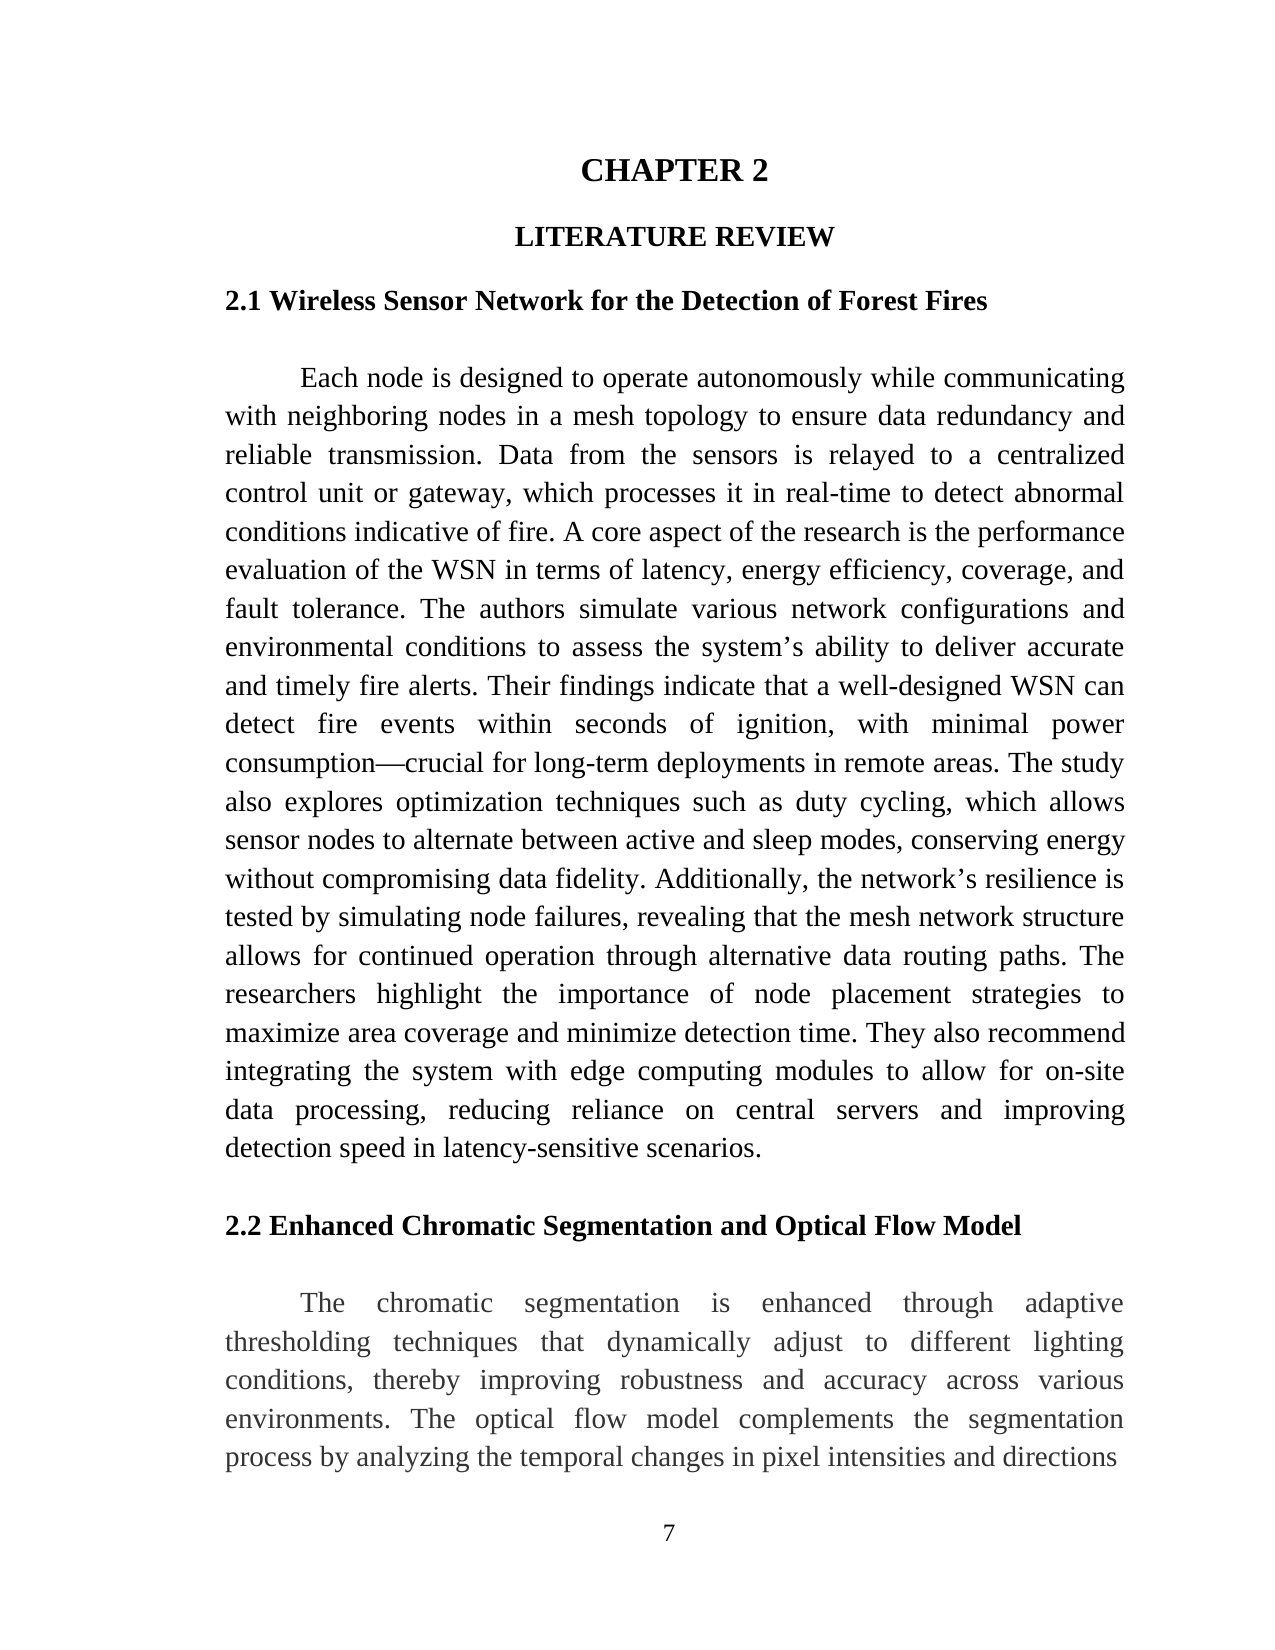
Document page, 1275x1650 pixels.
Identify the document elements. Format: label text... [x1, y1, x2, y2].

subtitle LITERATURE REVIEW [75, 219, 1275, 253]
subtitle Wireless Sensor Network for the Detection of Forest Fires [225, 283, 1275, 316]
text Each node is designed to operate autonomously while communicating with neighboring nodes in a mesh topology to ensure data redundancy and reliable transmission. Data from the sensors is relayed to a centralized control unit or gateway, which processes it in real-time to detect abnormal conditions indicative of fire. A core aspect of the research is the performance evaluation of the WSN in terms of latency, energy efficiency, coverage, and fault tolerance. The authors simulate various network configurations and environmental conditions to assess the system’s ability to deliver accurate and timely fire alerts. Their findings indicate that a well-designed WSN can detect fire events within seconds of ignition, with minimal power consumption—crucial for long-term deployments in remote areas. The study also explores optimization techniques such as duty cycling, which allows sensor nodes to alternate between active and sleep modes, conserving energy without compromising data fidelity. Additionally, the network’s resilience is tested by simulating node failures, revealing that the mesh network structure allows for continued operation through alternative data routing paths. The researchers highlight the importance of node placement strategies to maximize area coverage and minimize detection time. They also recommend integrating the system with edge computing modules to allow for on-site data processing, reducing reliance on central servers and improving detection speed in latency-sensitive scenarios. [225, 360, 1126, 1164]
text The chromatic segmentation is enhanced through adaptive thresholding techniques that dynamically adjust to different lighting conditions, thereby improving robustness and accuracy across various environments. The optical flow model complements the segmentation process by analyzing the temporal changes in pixel intensities and directions [225, 1285, 1124, 1473]
subtitle CHAPTER 2 [75, 150, 1275, 188]
subtitle Enhanced Chromatic Segmentation and Optical Flow Model [225, 1208, 1275, 1241]
